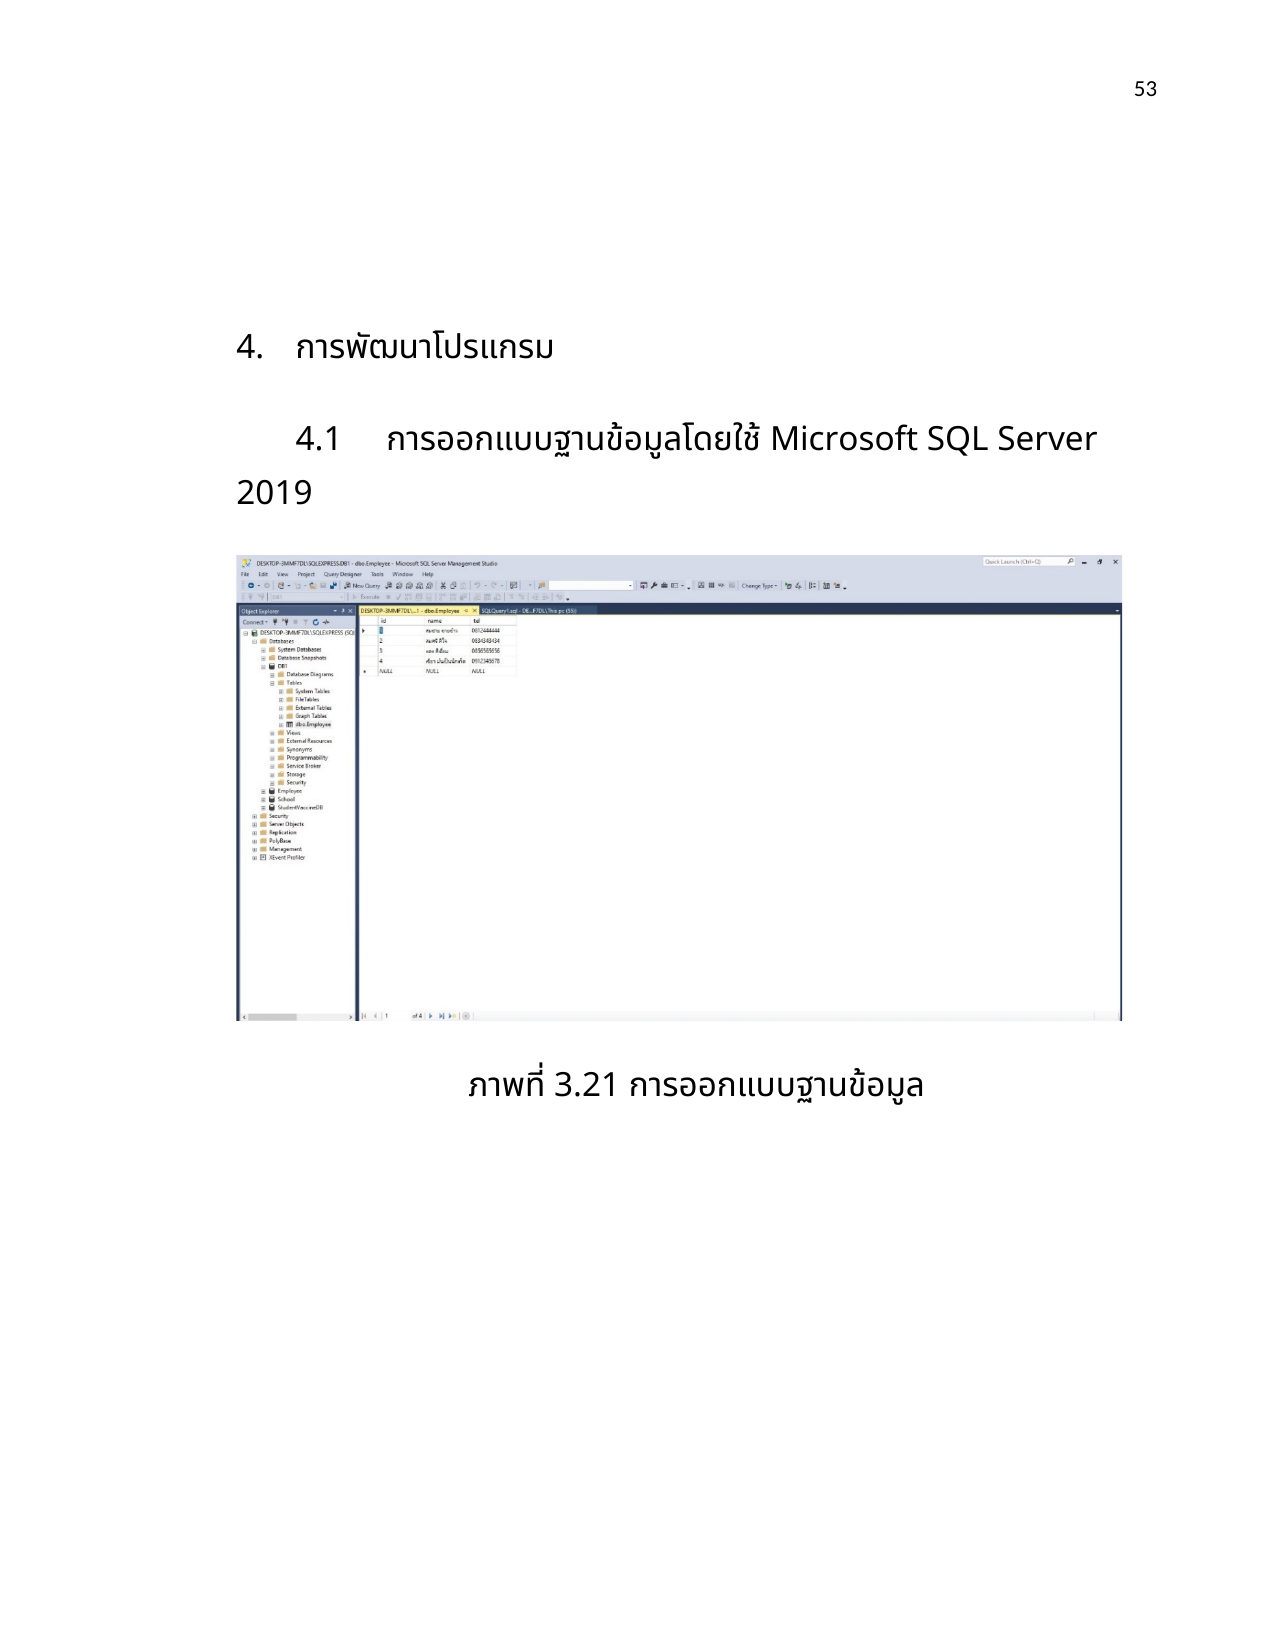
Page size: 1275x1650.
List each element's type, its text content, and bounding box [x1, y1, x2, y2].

text 4. การพัฒนาโปรแกรม [236, 323, 1157, 373]
text ภาพที่ 3.21 การออกแบบฐานข้อมูล [236, 1060, 1157, 1111]
text 4.1 การออกแบบฐานข้อมูลโดยใช้ Microsoft SQL Server 2019 [236, 415, 1157, 514]
picture [236, 555, 1123, 1021]
